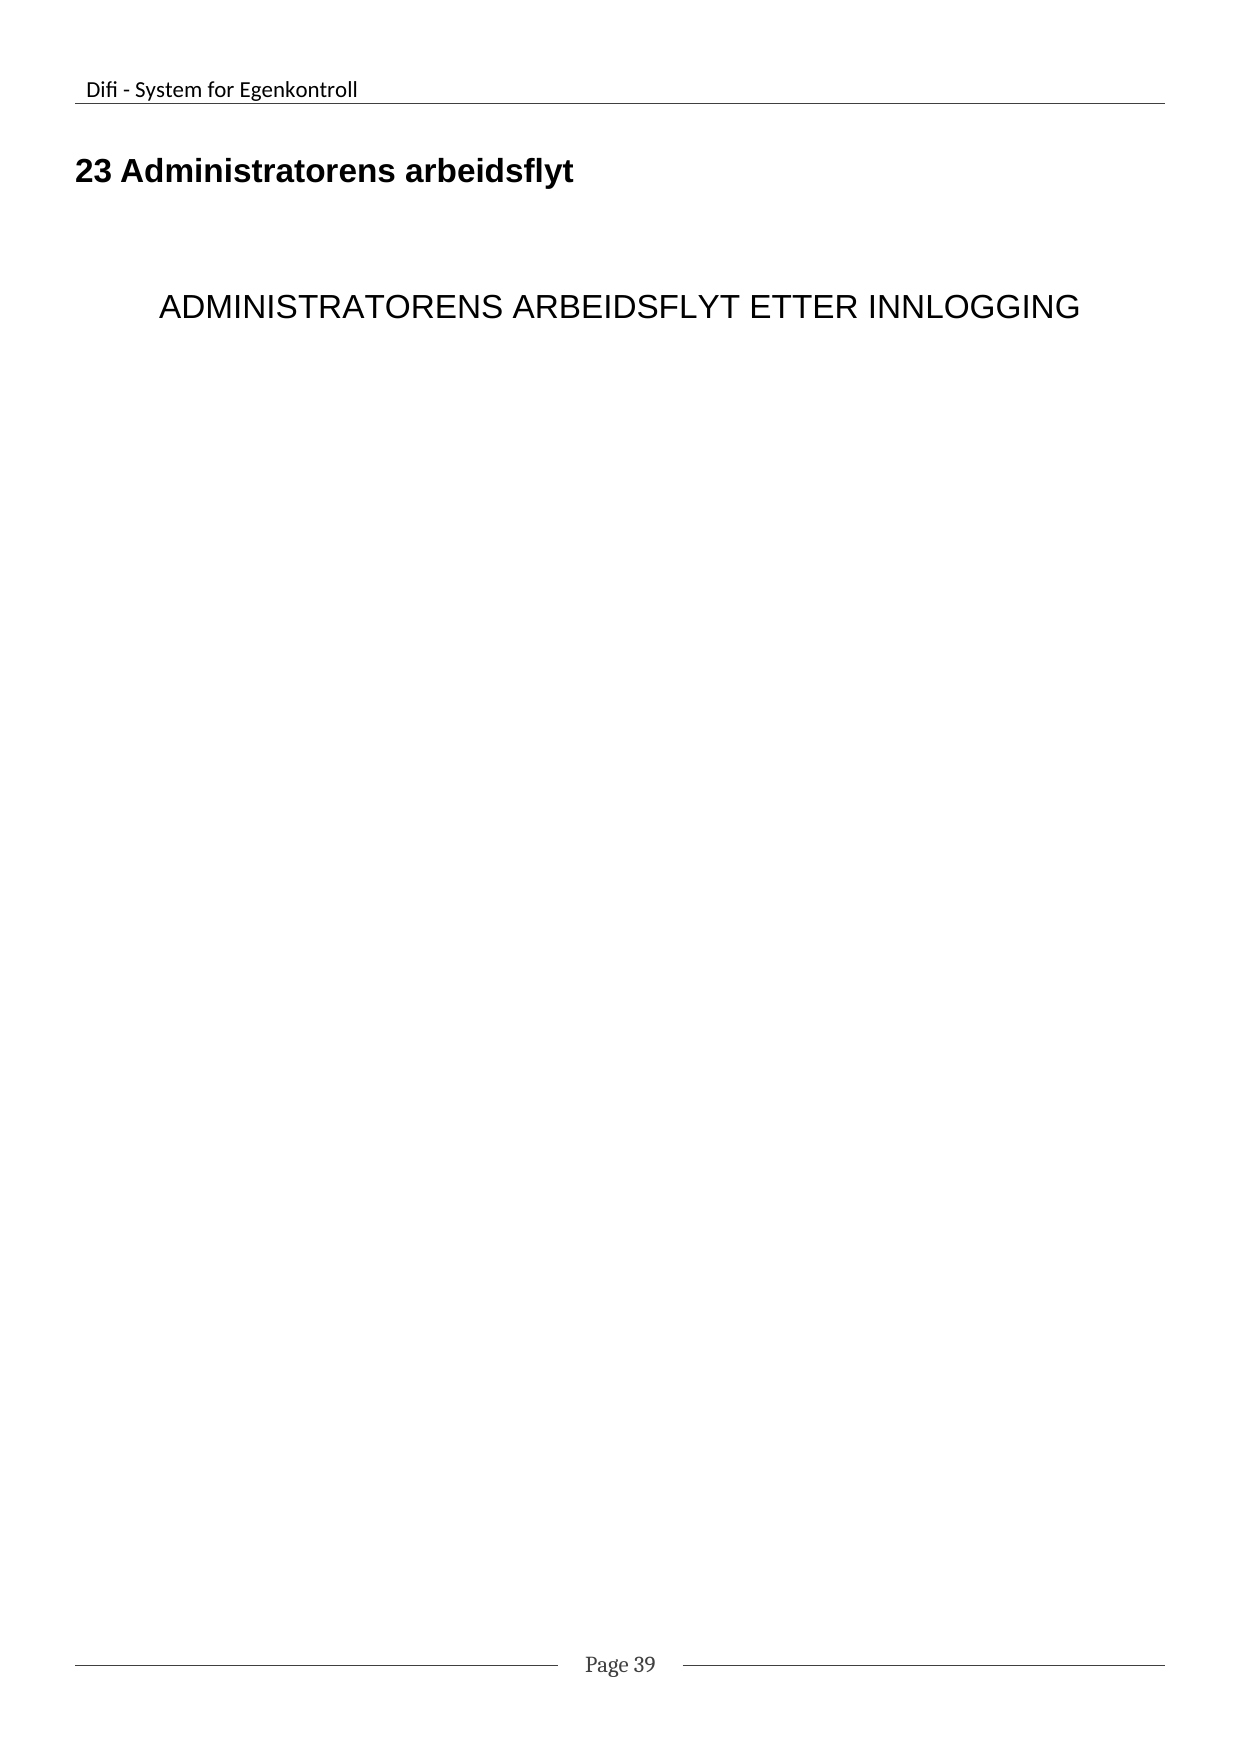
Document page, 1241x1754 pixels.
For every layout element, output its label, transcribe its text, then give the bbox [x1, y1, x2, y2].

text ADMINISTRATORENS ARBEIDSFLYT ETTER INNLOGGING [75, 287, 1165, 325]
subtitle Administratorens arbeidsflyt [75, 151, 1165, 189]
